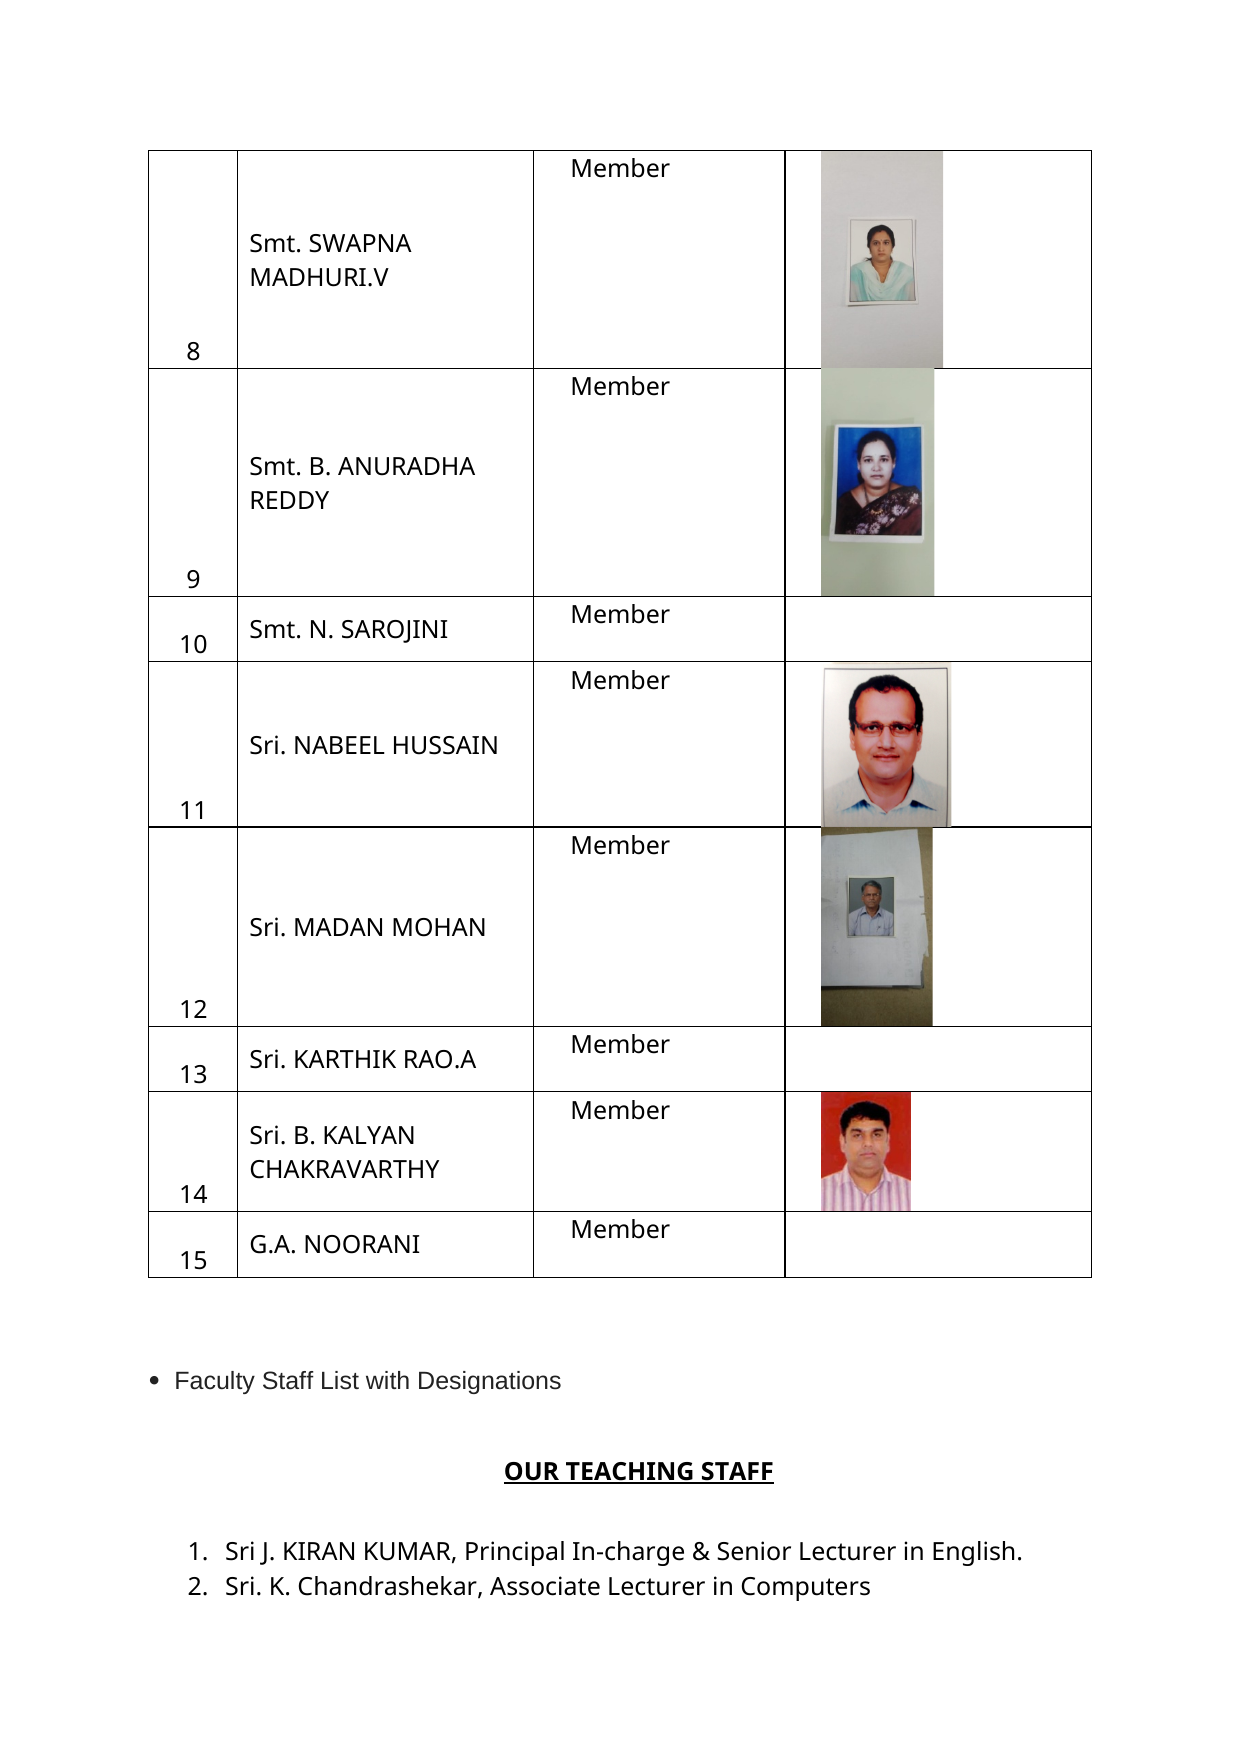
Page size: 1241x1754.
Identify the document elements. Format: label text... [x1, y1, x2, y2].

table_cell 11 [149, 662, 237, 826]
table_cell G.A. NOORANI [238, 1212, 533, 1277]
text  Faculty Staff List with Designations [150, 1366, 1090, 1395]
table_cell [786, 828, 821, 1026]
table_cell Member [534, 1027, 784, 1091]
table_cell Member [534, 597, 784, 661]
table_cell [786, 662, 821, 826]
table_cell 15 [149, 1212, 237, 1277]
table_cell [944, 151, 1091, 368]
table_cell Sri. NABEEL HUSSAIN [238, 662, 533, 826]
table_cell Sri. B. KALYAN CHAKRAVARTHY [238, 1092, 533, 1211]
table_cell Smt. B. ANURADHA REDDY [238, 369, 533, 596]
table_cell 8 [149, 151, 237, 368]
table_cell [952, 662, 1091, 826]
picture [821, 827, 933, 1026]
table_cell [786, 1027, 1091, 1091]
table_cell [786, 369, 821, 596]
table_cell [786, 1212, 1091, 1277]
table_cell 12 [149, 828, 237, 1026]
table_cell [911, 1092, 1091, 1211]
table_cell 10 [149, 597, 237, 661]
table_cell Smt. N. SAROJINI [238, 597, 533, 661]
table_cell Member [534, 1212, 784, 1277]
table_cell Member [534, 1092, 784, 1211]
table_cell Sri. MADAN MOHAN [238, 828, 533, 1026]
table_cell 9 [149, 369, 237, 596]
table_cell [933, 828, 1091, 1026]
text OUR TEACHING STAFF [187, 1453, 1090, 1487]
table_cell Member [534, 828, 784, 1026]
table_cell Smt. SWAPNA MADHURI.V [238, 151, 533, 368]
table_cell Sri. KARTHIK RAO.A [238, 1027, 533, 1091]
table_cell Member [534, 662, 784, 826]
list Sri. K. Chandrashekar, Associate Lecturer in Computers [187, 1568, 1090, 1602]
table_cell [786, 1092, 821, 1211]
table_cell [935, 369, 1091, 596]
table_cell Member [534, 151, 784, 368]
picture [821, 151, 944, 596]
table_cell [786, 597, 1091, 661]
table_cell Member [534, 369, 784, 596]
table_cell [786, 151, 821, 368]
picture [821, 1092, 911, 1211]
table_cell 14 [149, 1092, 237, 1211]
table_cell 13 [149, 1027, 237, 1091]
list Sri J. KIRAN KUMAR, Principal In-charge & Senior Lecturer in English. [187, 1534, 1090, 1568]
